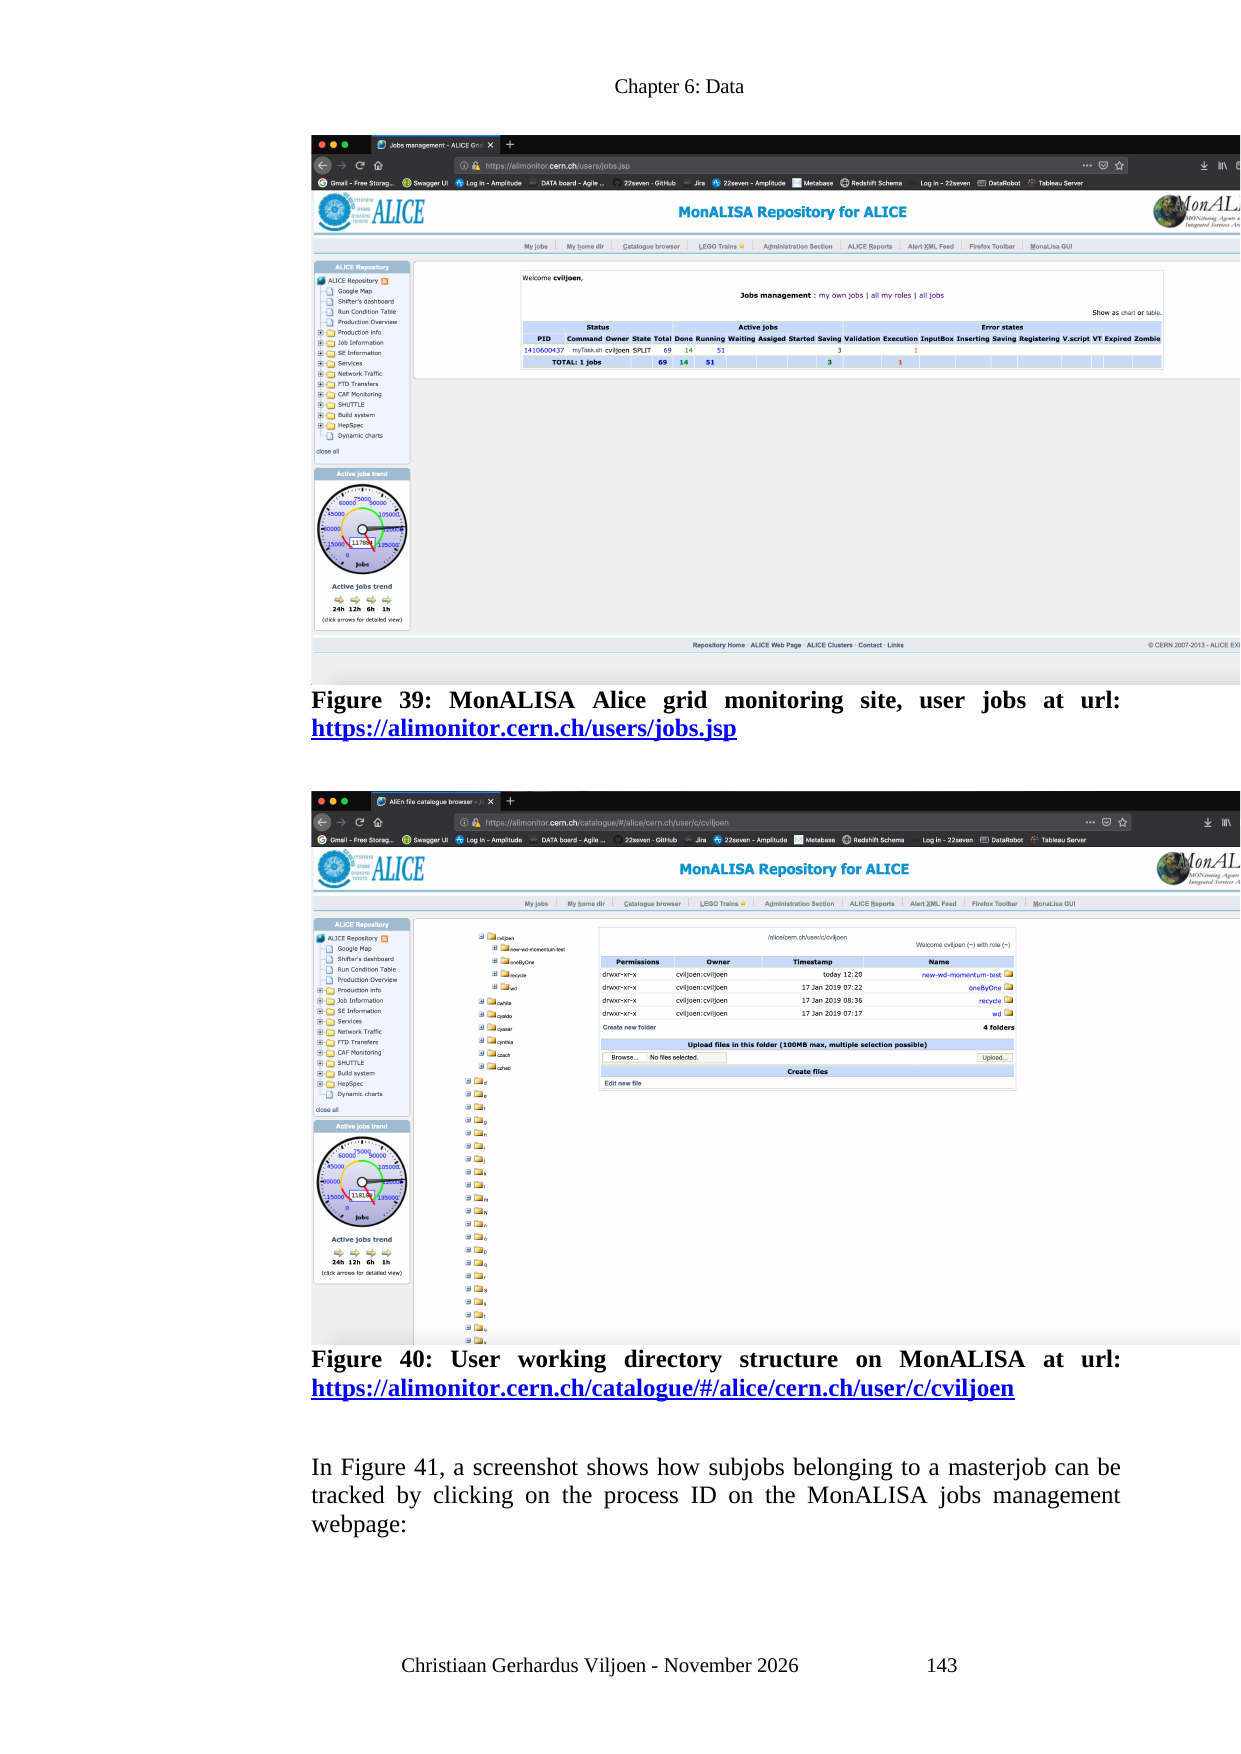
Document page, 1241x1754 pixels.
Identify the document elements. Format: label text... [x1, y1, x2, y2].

text In Figure 38, a screenshot shows how subjobs belonging to a masterjob can be tracked by clicking on the process ID on the MonALISA jobs management webpage: [311, 1452, 1122, 1538]
picture [311, 791, 1241, 1345]
text Figure 39: MonALISA Alice grid monitoring site, user jobs at url: https://alimonitor.cern.ch/users/jobs.jsp [311, 685, 1122, 742]
picture [311, 135, 1241, 685]
text Figure 40: User working directory structure on MonALISA at url: https://alimonitor.cern.ch/catalogue/#/alice/cern.ch/user/c/cviljoen [311, 1345, 1122, 1402]
